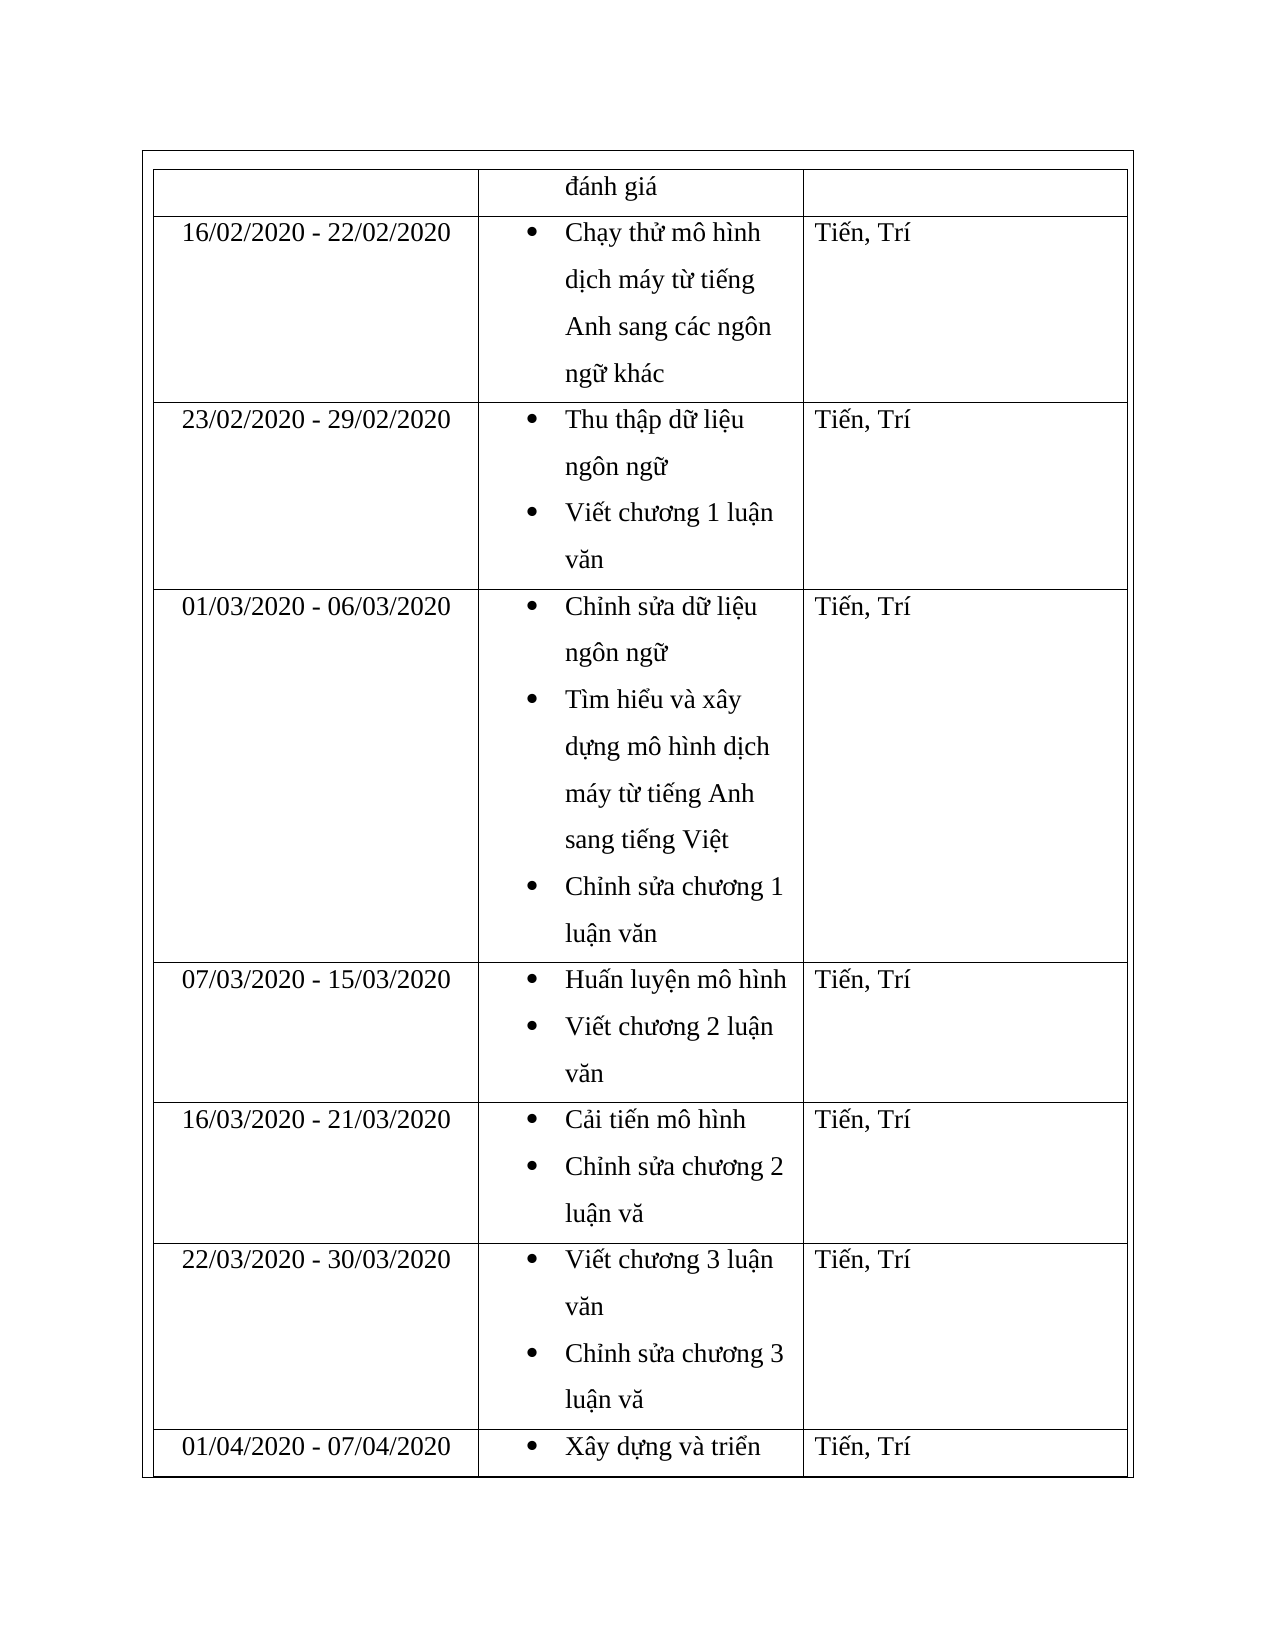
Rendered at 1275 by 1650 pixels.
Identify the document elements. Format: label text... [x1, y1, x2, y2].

table_cell Kế Hoạch Thực Hiện: [143, 151, 1133, 1477]
